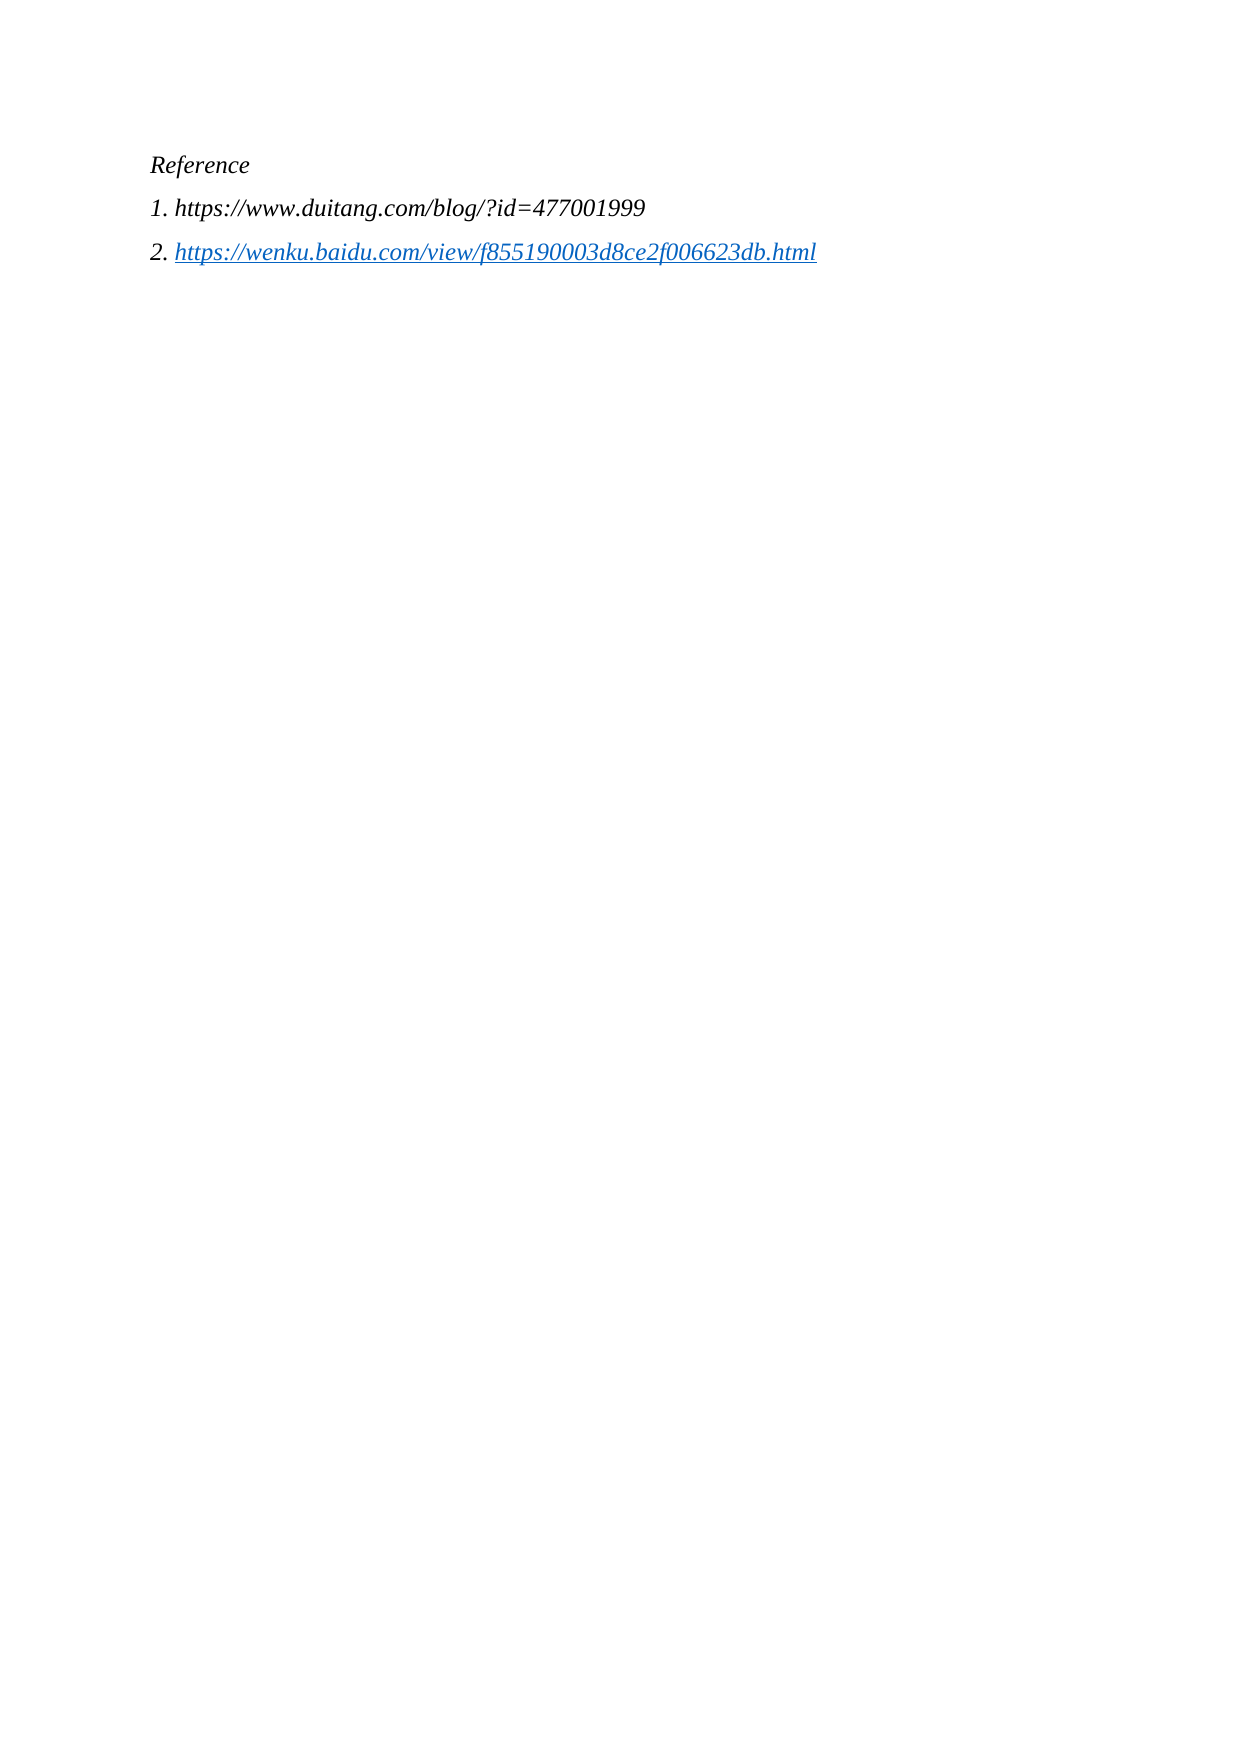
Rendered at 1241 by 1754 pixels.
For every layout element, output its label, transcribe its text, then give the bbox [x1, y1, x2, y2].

text Reference [150, 150, 1090, 179]
text 2. https://wenku.baidu.com/view/f855190003d8ce2f006623db.html [150, 237, 1090, 266]
text 1. https://www.duitang.com/blog/?id=477001999 [150, 193, 1090, 222]
